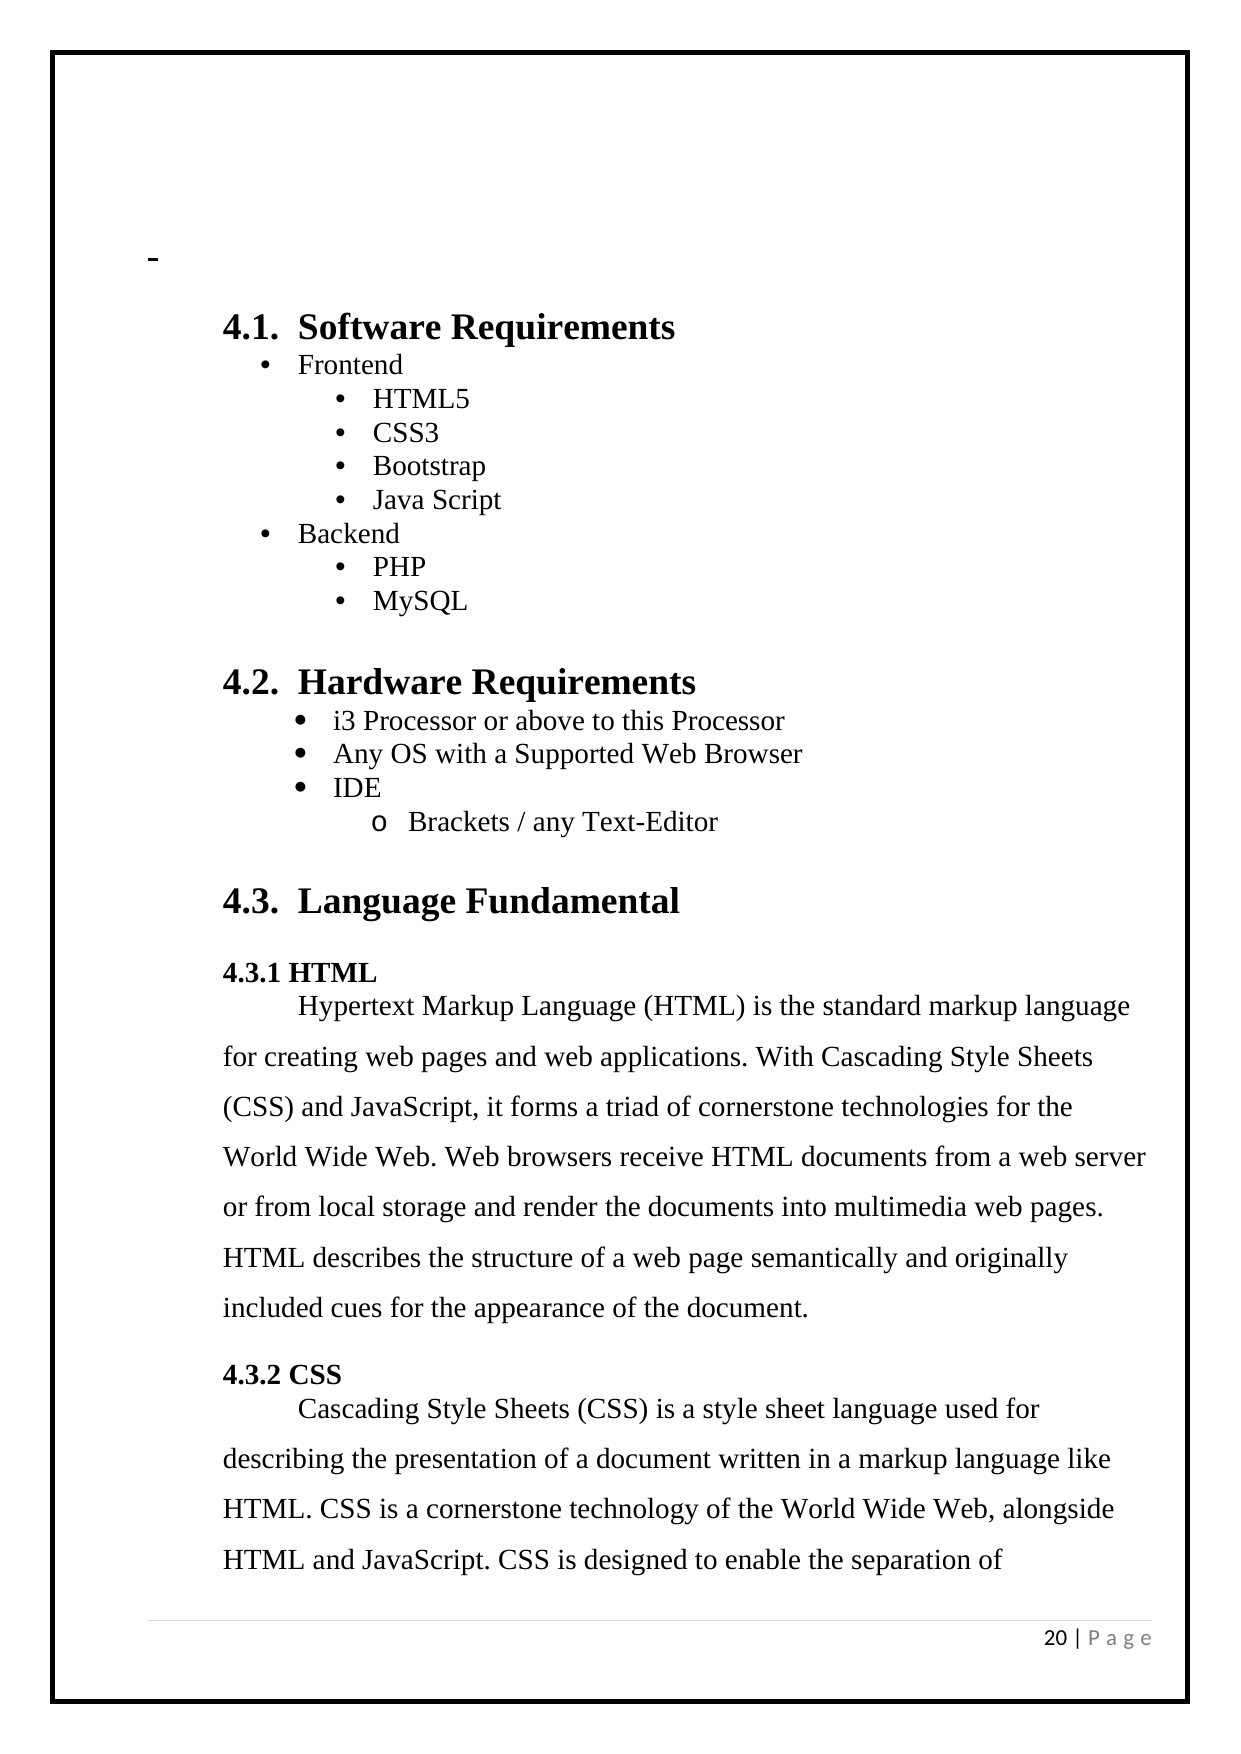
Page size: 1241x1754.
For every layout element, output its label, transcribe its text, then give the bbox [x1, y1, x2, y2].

list Hardware Requirements [223, 660, 1152, 703]
list i3 Processor or above to this Processor [295, 703, 1152, 736]
list MySQL [335, 583, 1152, 617]
list Brackets / any Text-Editor [370, 804, 1152, 840]
list PHP [335, 549, 1152, 583]
list Frontend [260, 347, 1152, 381]
list HTML5 [335, 381, 1152, 415]
list Any OS with a Supported Web Browser [295, 736, 1152, 770]
list CSS3 [335, 415, 1152, 448]
list Backend [260, 516, 1152, 549]
text 4.3.1 HTML [148, 955, 1152, 988]
text Hypertext Markup Language (HTML) is the standard markup language for creating web pages and web applications. With Cascading Style Sheets (CSS) and JavaScript, it forms a triad of cornerstone technologies for the World Wide Web. Web browsers receive HTML documents from a web server or from local storage and render the documents into multimedia web pages. HTML describes the structure of a web page semantically and originally included cues for the appearance of the document. [223, 988, 1152, 1324]
list Language Fundamental [223, 878, 1152, 921]
list Java Script [335, 482, 1152, 516]
text 4.3.2 CSS [148, 1357, 1152, 1391]
list Bootstrap [335, 448, 1152, 482]
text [223, 1391, 1152, 1575]
list Software Requirements [223, 304, 1152, 347]
list IDE [295, 770, 1152, 804]
